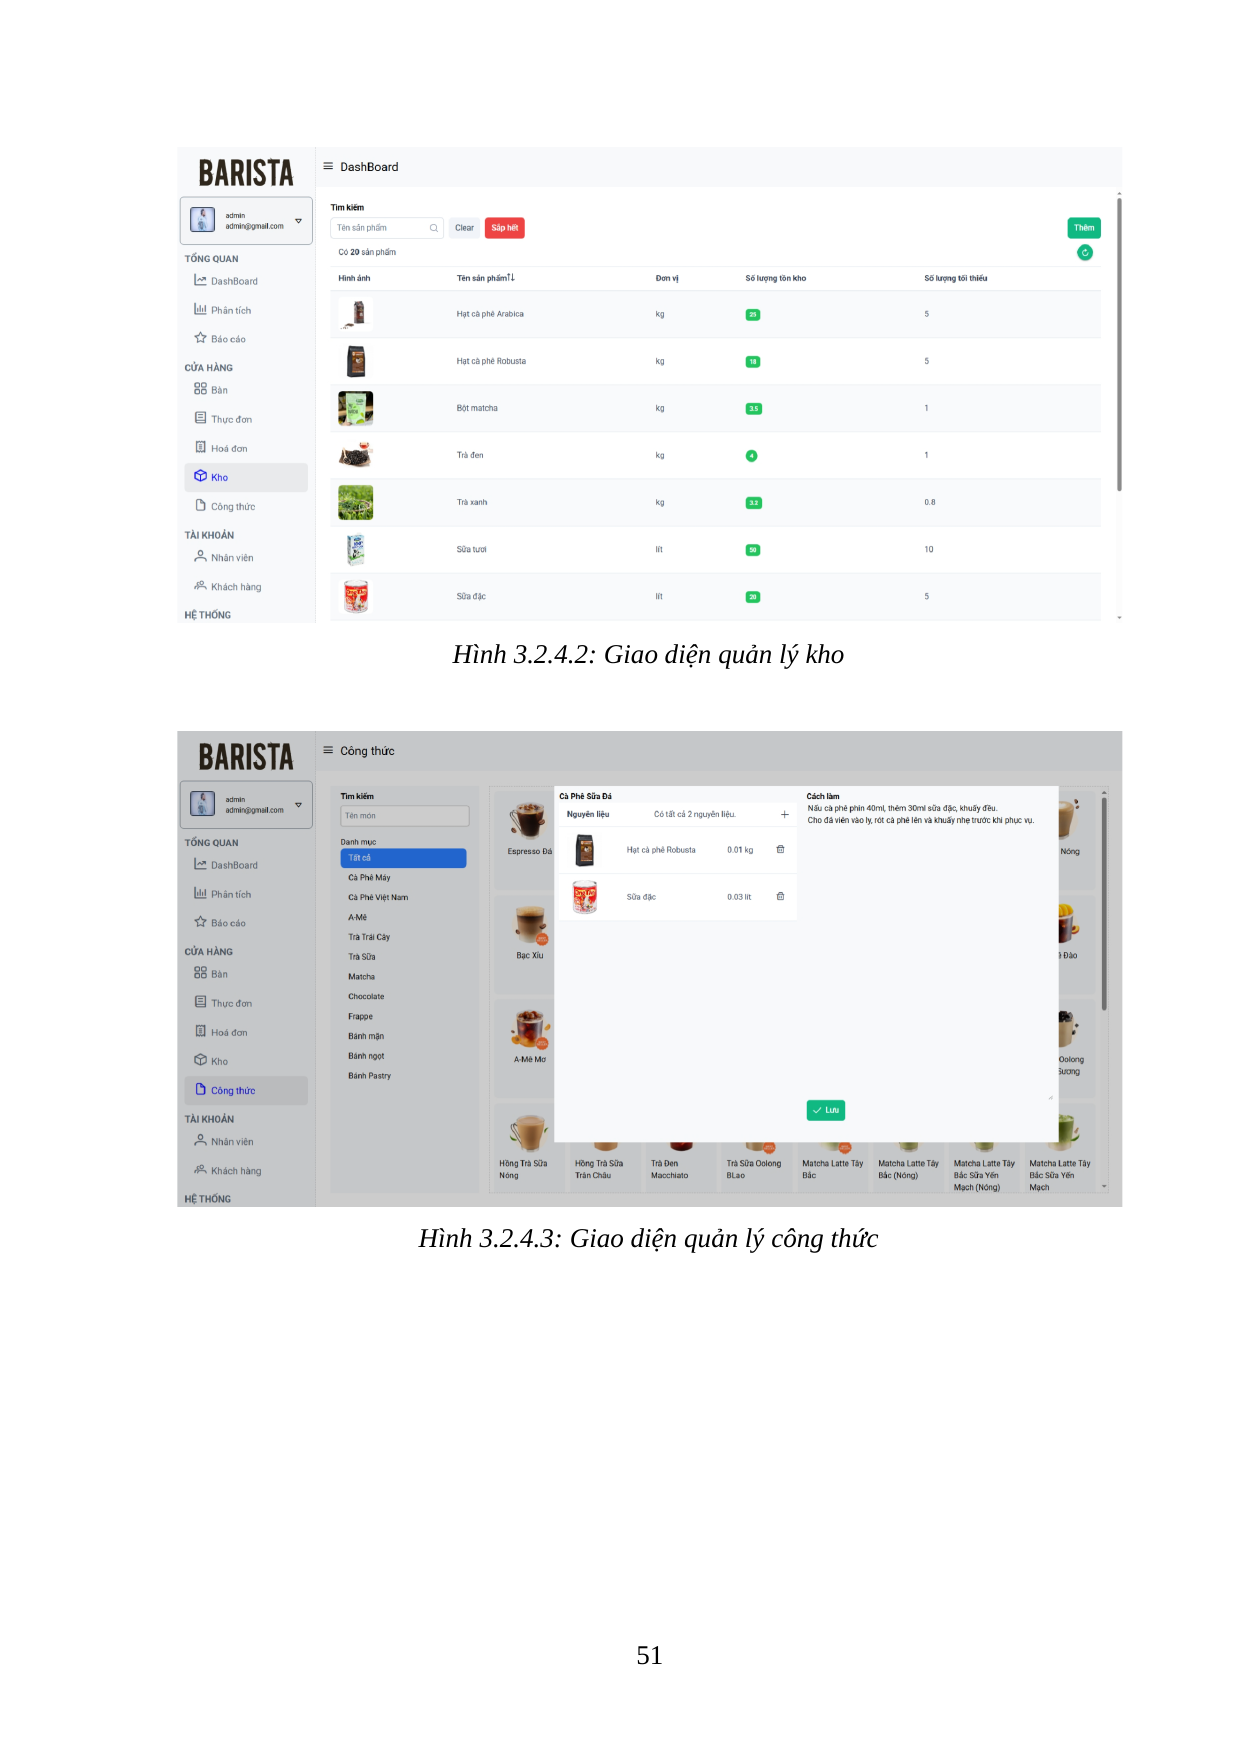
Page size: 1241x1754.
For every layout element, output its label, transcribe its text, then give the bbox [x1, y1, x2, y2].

picture [177, 731, 1123, 1207]
picture [177, 147, 1123, 623]
text Hình 3.2.4.3: Giao diện quản lý công thức [177, 1222, 1122, 1254]
text Hình 3.2.4.2: Giao diện quản lý kho [177, 638, 1122, 669]
